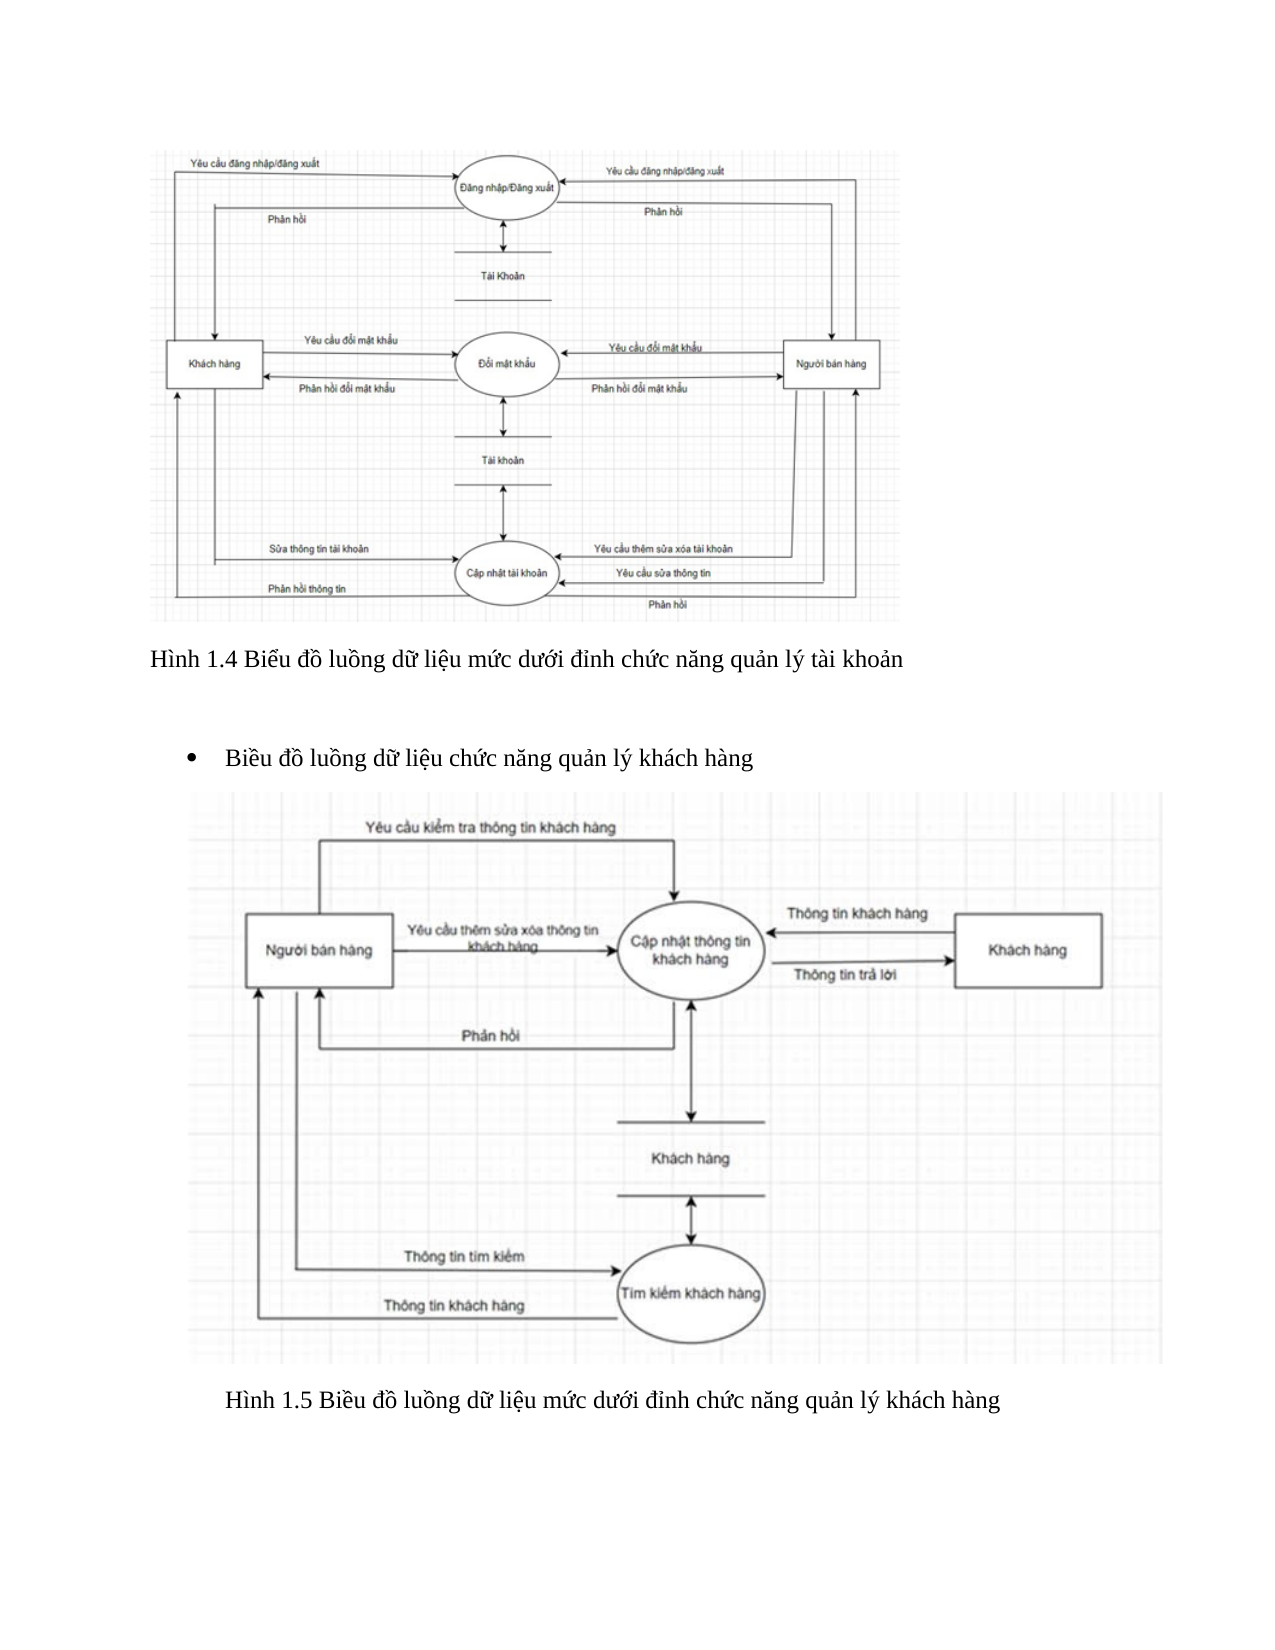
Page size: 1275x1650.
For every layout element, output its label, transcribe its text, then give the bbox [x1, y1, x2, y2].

text Hình 1.4 Biểu đồ luồng dữ liệu mức dưới đỉnh chức năng quản lý tài khoản [150, 644, 1125, 672]
picture [150, 150, 901, 622]
text Hình 1.5 Biều đồ luồng dữ liệu mức dưới đỉnh chức năng quản lý khách hàng [150, 1385, 1125, 1414]
list Biều đồ luồng dữ liệu chức năng quản lý khách hàng [187, 743, 1125, 772]
picture [187, 792, 1163, 1364]
